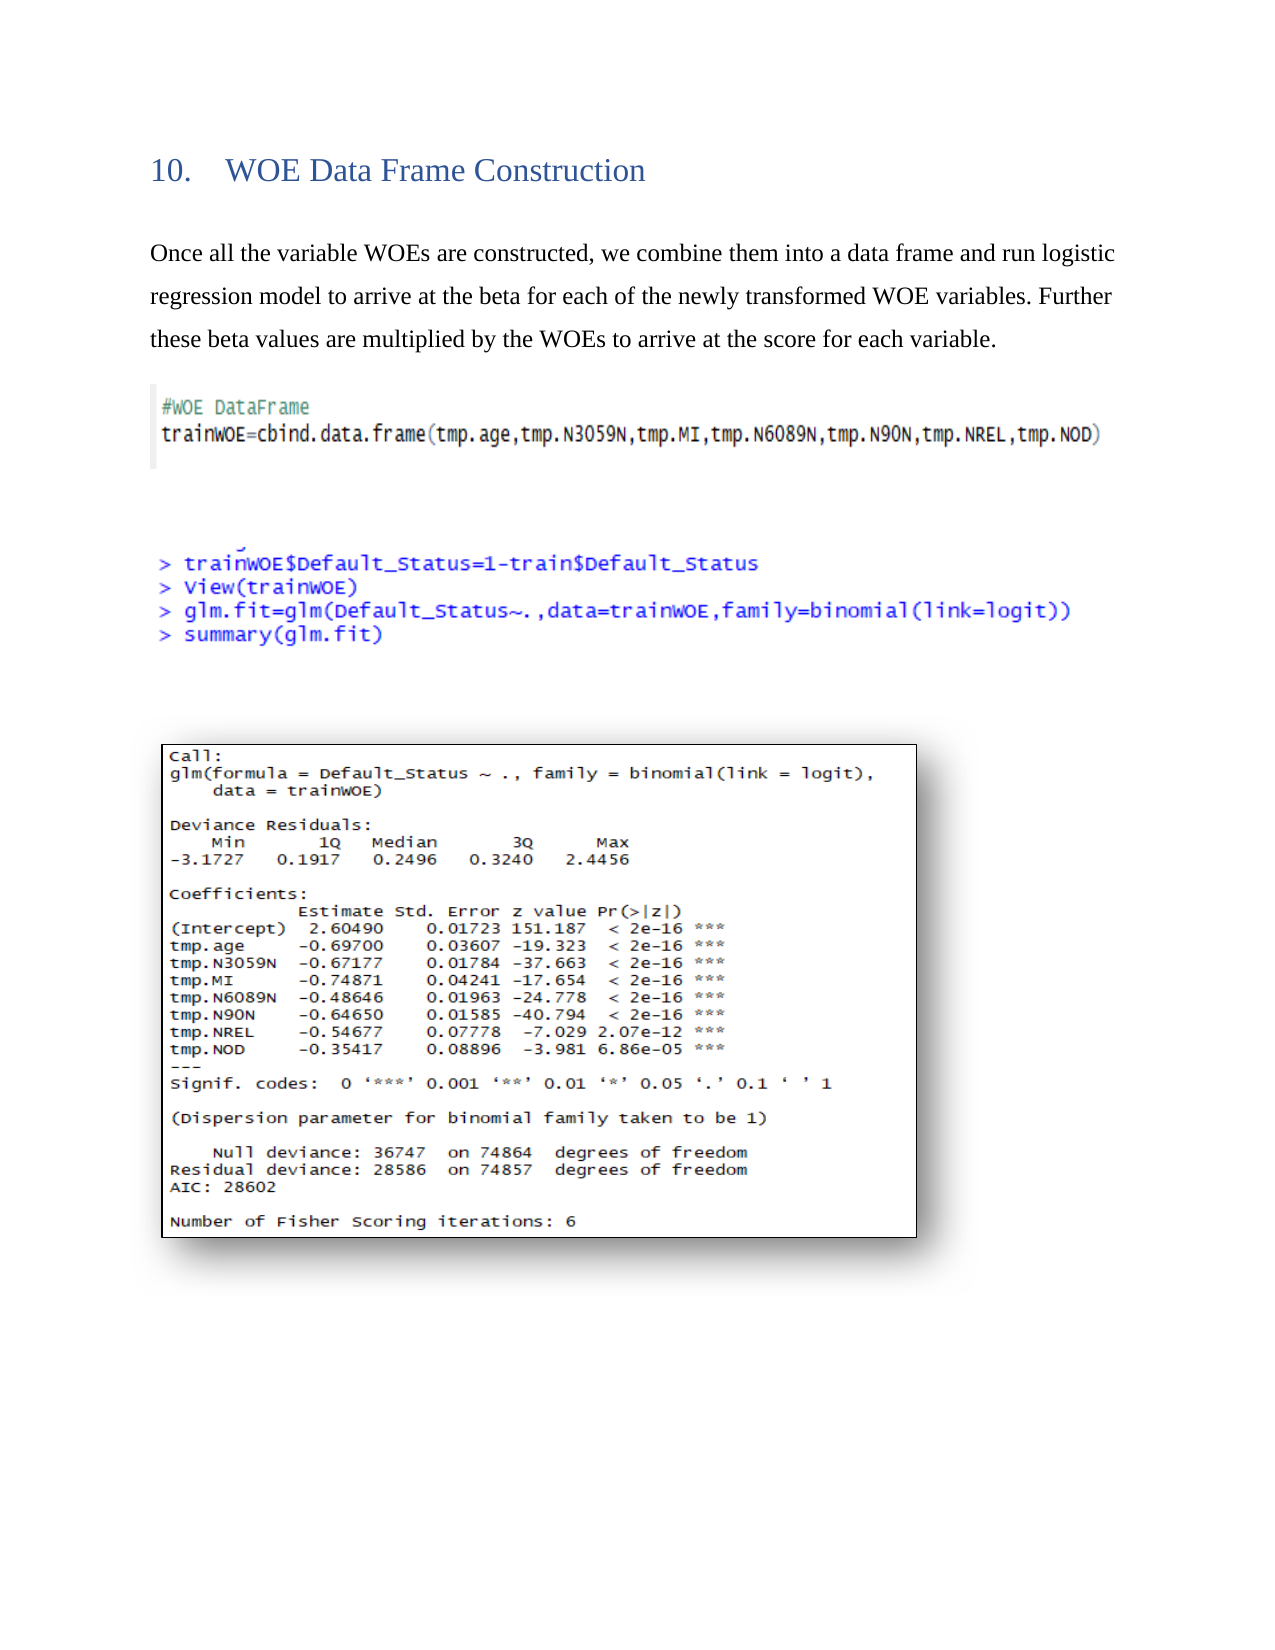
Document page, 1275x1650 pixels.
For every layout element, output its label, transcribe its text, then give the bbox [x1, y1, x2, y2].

subtitle WOE Data Frame Construction [150, 150, 1125, 188]
text Once all the variable WOEs are constructed, we combine them into a data frame and run logistic regression model to arrive at the beta for each of the newly transformed WOE variables. Further these beta values are multiplied by the WOEs to arrive at the score for each variable. [150, 238, 1125, 353]
picture [150, 384, 1125, 469]
picture [150, 547, 1114, 665]
picture [163, 745, 916, 1237]
